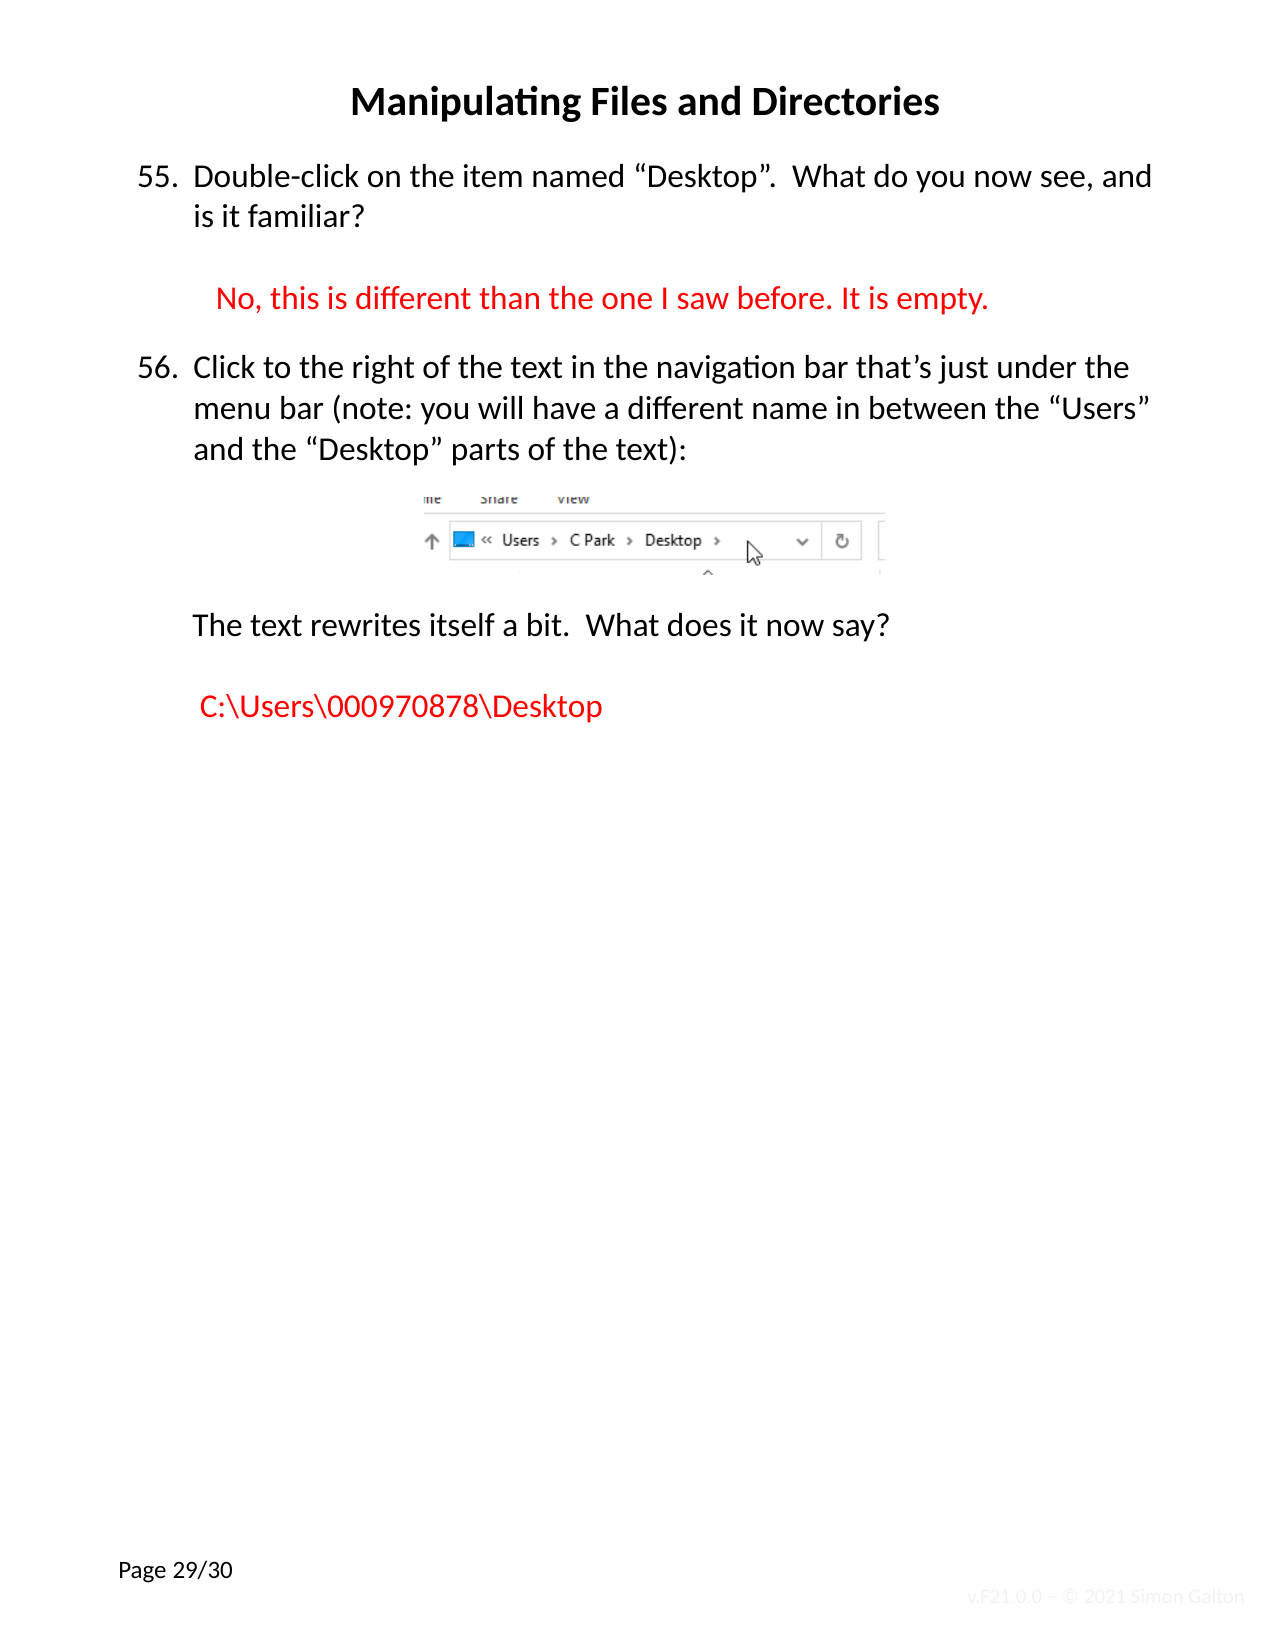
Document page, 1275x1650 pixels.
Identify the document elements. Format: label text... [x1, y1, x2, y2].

picture [423, 497, 886, 575]
list Click to the right of the text in the navigation bar that’s just under the menu bar (note: you will have a different name in between the “Users” and the “Desktop” parts of the text): [137, 346, 1172, 497]
list Double-click on the item named “Desktop”. What do you now see, and is it familiar? No, this is different than the one I saw before. It is empty. [137, 154, 1172, 346]
text The text rewrites itself a bit. What does it now say? C:\Users\000970878\Desktop [192, 604, 1172, 726]
